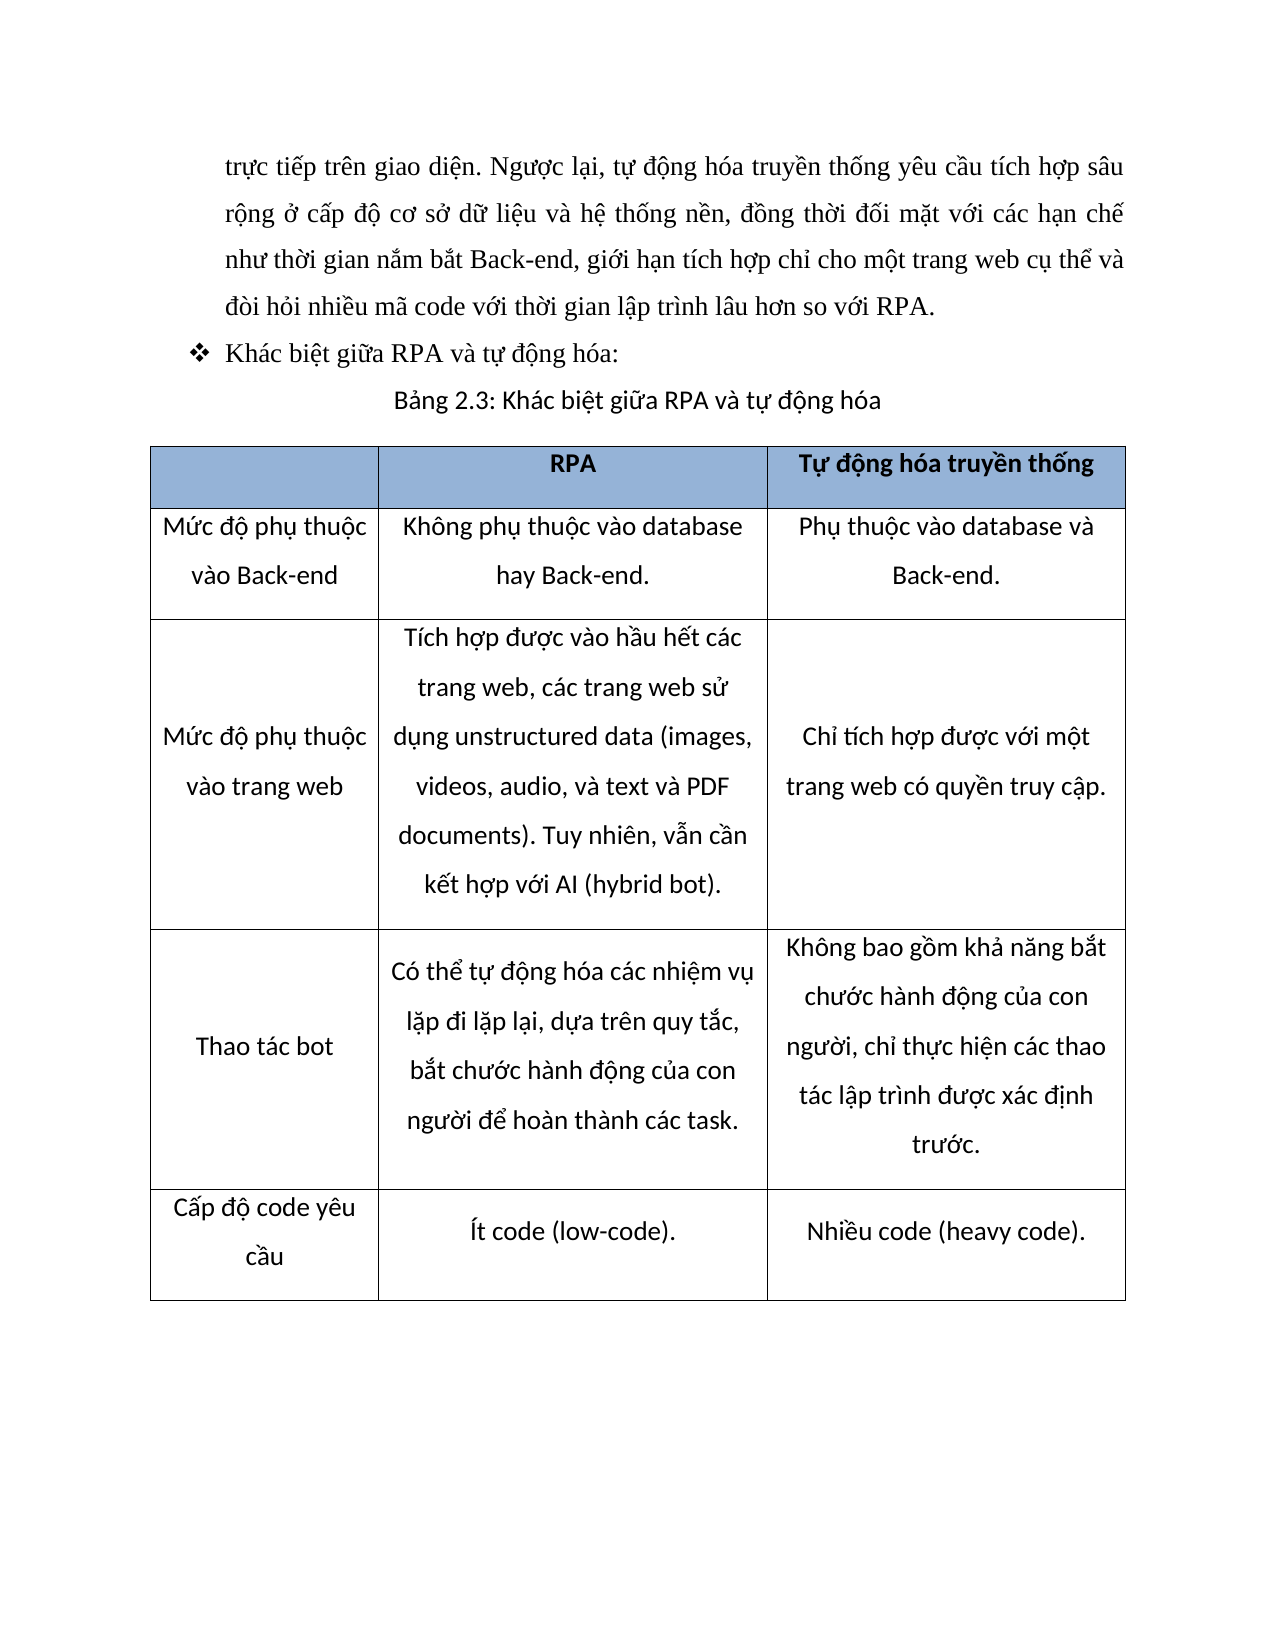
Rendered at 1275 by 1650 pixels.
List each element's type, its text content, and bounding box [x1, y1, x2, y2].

table_cell Ít code (low-code). [379, 1190, 767, 1300]
table_cell Mức độ phụ thuộc vào Back-end [151, 509, 378, 619]
table_cell Không bao gồm khả năng bắt chước hành động của con người, chỉ thực hiện các thao tác lập trình được xác định trước. [768, 930, 1125, 1189]
list Khác biệt giữa RPA và tự động hóa: [187, 337, 1125, 368]
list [187, 150, 1125, 321]
table_cell Cấp độ code yêu cầu [151, 1190, 378, 1300]
table_cell Chỉ tích hợp được với một trang web có quyền truy cập. [768, 620, 1125, 929]
table_cell Tích hợp được vào hầu hết các trang web, các trang web sử dụng unstructured data (images, videos, audio, và text và PDF documents). Tuy nhiên, vẫn cần kết hợp với AI (hybrid bot). [379, 620, 767, 929]
table_cell Có thể tự động hóa các nhiệm vụ lặp đi lặp lại, dựa trên quy tắc, bắt chước hành động của con người để hoàn thành các task. [379, 930, 767, 1189]
table_header [151, 447, 378, 508]
table_cell Mức độ phụ thuộc vào trang web [151, 620, 378, 929]
table_header RPA [379, 447, 767, 508]
table_cell Phụ thuộc vào database và Back-end. [768, 509, 1125, 619]
table_cell Thao tác bot [151, 930, 378, 1189]
table_header Tự động hóa truyền thống [768, 447, 1125, 508]
table_cell Không phụ thuộc vào database hay Back-end. [379, 509, 767, 619]
table_cell Nhiều code (heavy code). [768, 1190, 1125, 1300]
